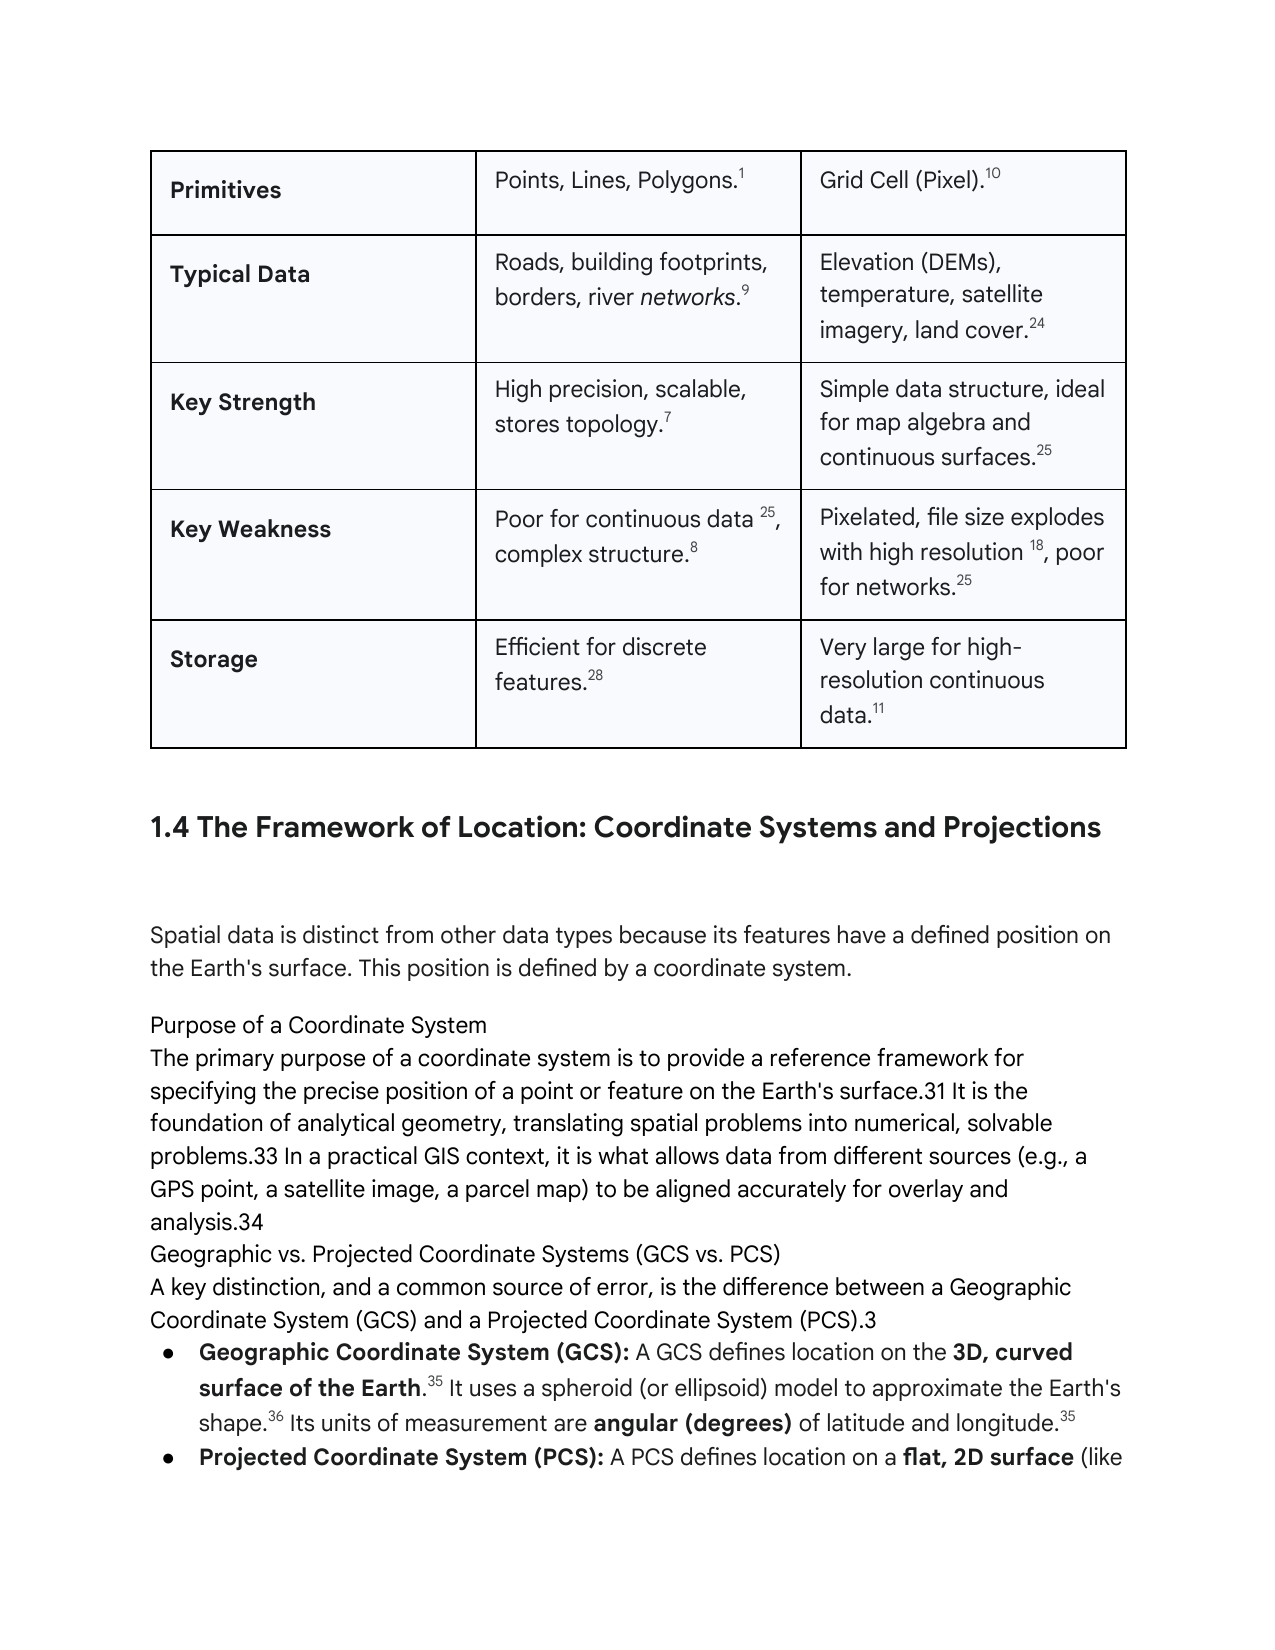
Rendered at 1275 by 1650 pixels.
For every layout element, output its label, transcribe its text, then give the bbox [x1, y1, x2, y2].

table_cell Typical Data [152, 236, 475, 361]
table_cell Points, Lines, Polygons.1 [477, 152, 800, 234]
text A key distinction, and a common source of error, is the difference between a Geographic Coordinate System (GCS) and a Projected Coordinate System (PCS).3 [150, 1273, 1125, 1335]
table_cell Elevation (DEMs), temperature, satellite imagery, land cover.24 [802, 236, 1125, 361]
table_cell Pixelated, file size explodes with high resolution 18, poor for networks.25 [802, 490, 1125, 619]
table_cell Simple data structure, ideal for map algebra and continuous surfaces.25 [802, 363, 1125, 489]
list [161, 1443, 1125, 1472]
table_cell Key Weakness [152, 490, 475, 619]
text Purpose of a Coordinate System [150, 1012, 1125, 1040]
table_cell Efficient for discrete features.28 [477, 621, 800, 747]
text Geographic vs. Projected Coordinate Systems (GCS vs. PCS) [150, 1241, 1125, 1269]
table_cell Very large for high-resolution continuous data.11 [802, 621, 1125, 747]
table_cell High precision, scalable, stores topology.7 [477, 363, 800, 489]
list Geographic Coordinate System (GCS): A GCS defines location on the 3D, curved surface of the Earth.35 It uses a spheroid (or ellipsoid) model to approximate the Earth's shape.36 Its units of measurement are angular (degrees) of latitude and longitude.35 [161, 1339, 1125, 1439]
table_cell Roads, building footprints, borders, river networks.9 [477, 236, 800, 361]
text The primary purpose of a coordinate system is to provide a reference framework for specifying the precise position of a point or feature on the Earth's surface.31 It is the foundation of analytical geometry, translating spatial problems into numerical, solvable problems.33 In a practical GIS context, it is what allows data from different sources (e.g., a GPS point, a satellite image, a parcel map) to be aligned accurately for overlay and analysis.34 [150, 1044, 1125, 1237]
table_cell Primitives [152, 152, 475, 234]
table_cell Grid Cell (Pixel).10 [802, 152, 1125, 234]
table_cell Storage [152, 621, 475, 747]
table_cell Poor for continuous data 25, complex structure.8 [477, 490, 800, 619]
subtitle 1.4 The Framework of Location: Coordinate Systems and Projections [150, 809, 1125, 846]
table_cell Key Strength [152, 363, 475, 489]
text Spatial data is distinct from other data types because its features have a defined position on the Earth's surface. This position is defined by a coordinate system. [150, 921, 1125, 983]
